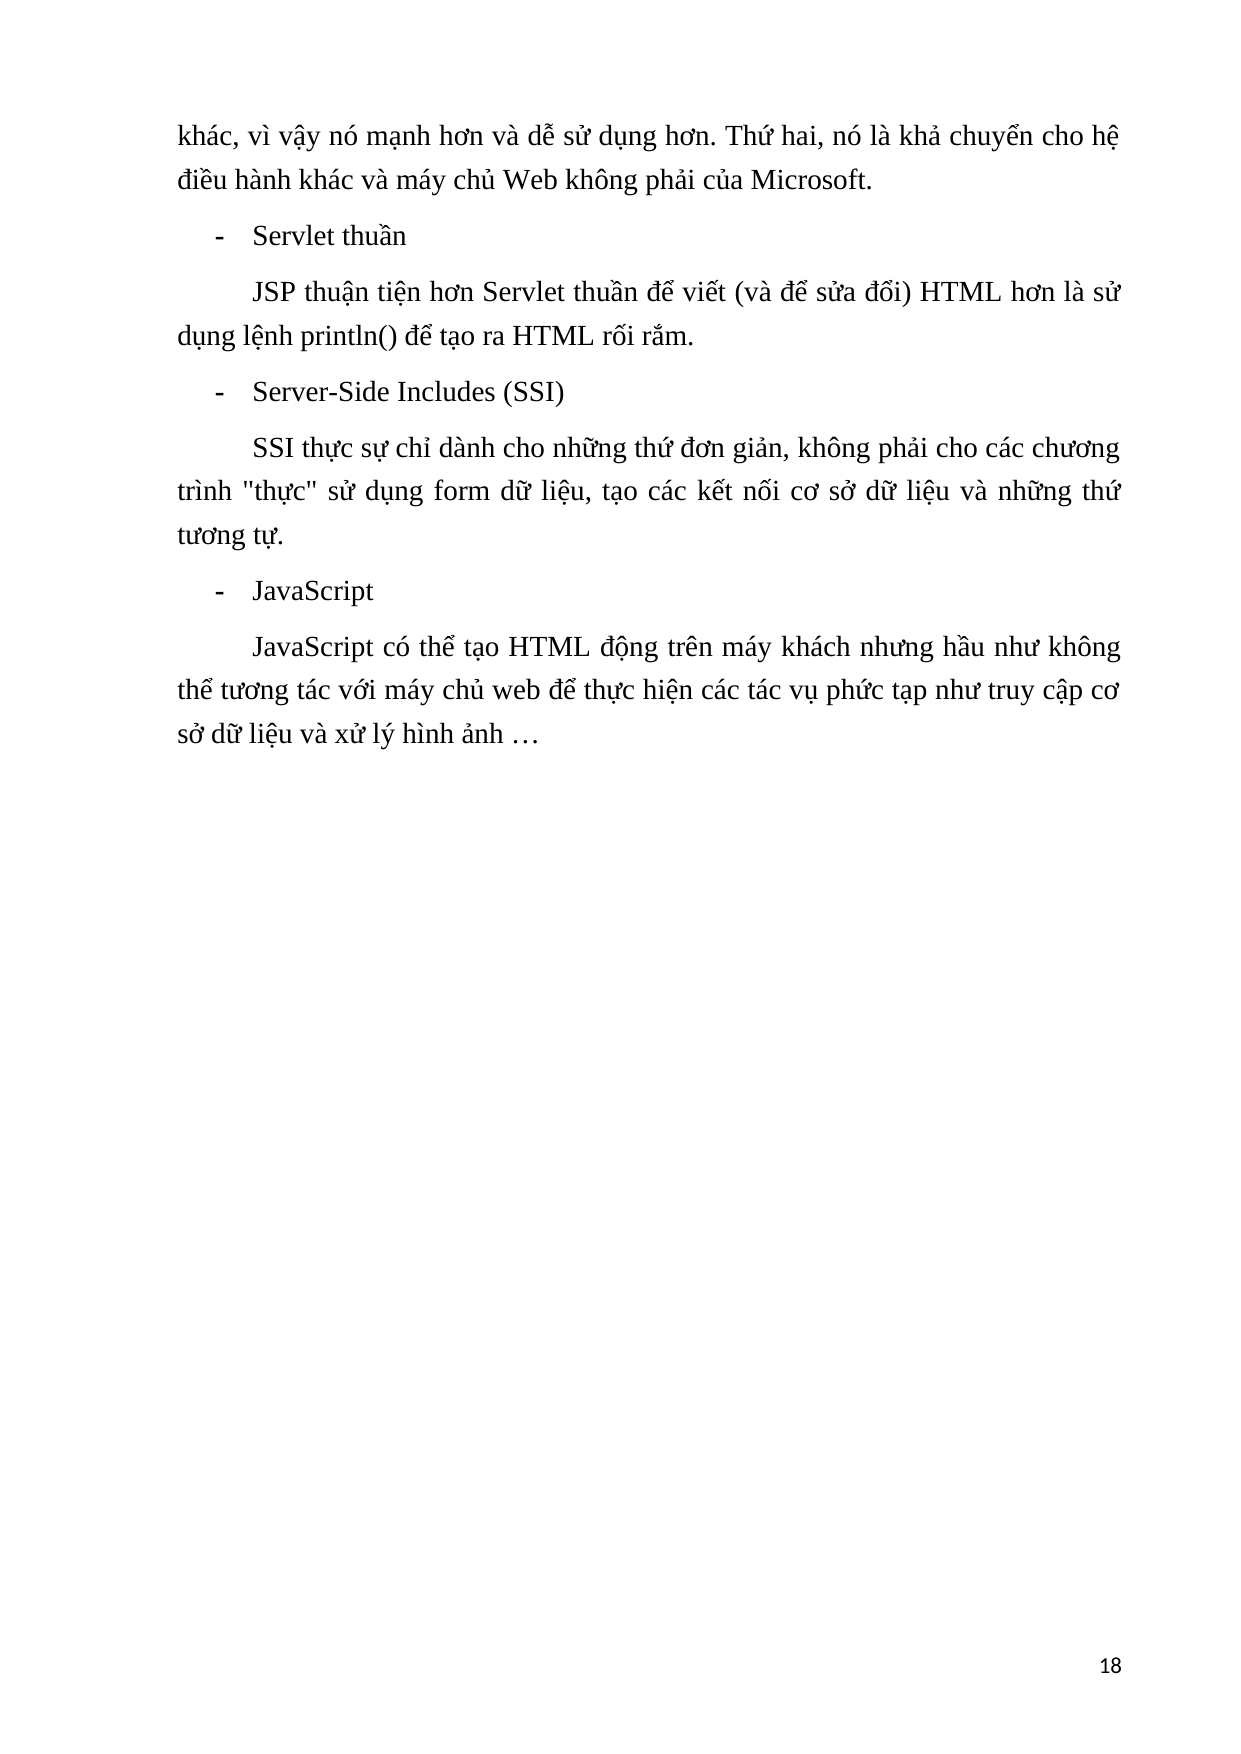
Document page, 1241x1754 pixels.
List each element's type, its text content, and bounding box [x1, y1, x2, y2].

text JavaScript có thể tạo HTML động trên máy khách nhưng hầu như không thể tương tác với máy chủ web để thực hiện các tác vụ phức tạp như truy cập cơ sở dữ liệu và xử lý hình ảnh … [177, 629, 1122, 749]
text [177, 118, 1122, 196]
list Server-Side Includes (SSI) [214, 374, 1122, 407]
list JavaScript [214, 573, 1122, 606]
text SSI thực sự chỉ dành cho những thứ đơn giản, không phải cho các chương trình "thực" sử dụng form dữ liệu, tạo các kết nối cơ sở dữ liệu và những thứ tương tự. [177, 430, 1122, 550]
list Servlet thuần [214, 218, 1122, 252]
text JSP thuận tiện hơn Servlet thuần để viết (và để sửa đổi) HTML hơn là sử dụng lệnh println() để tạo ra HTML rối rắm. [177, 274, 1122, 351]
